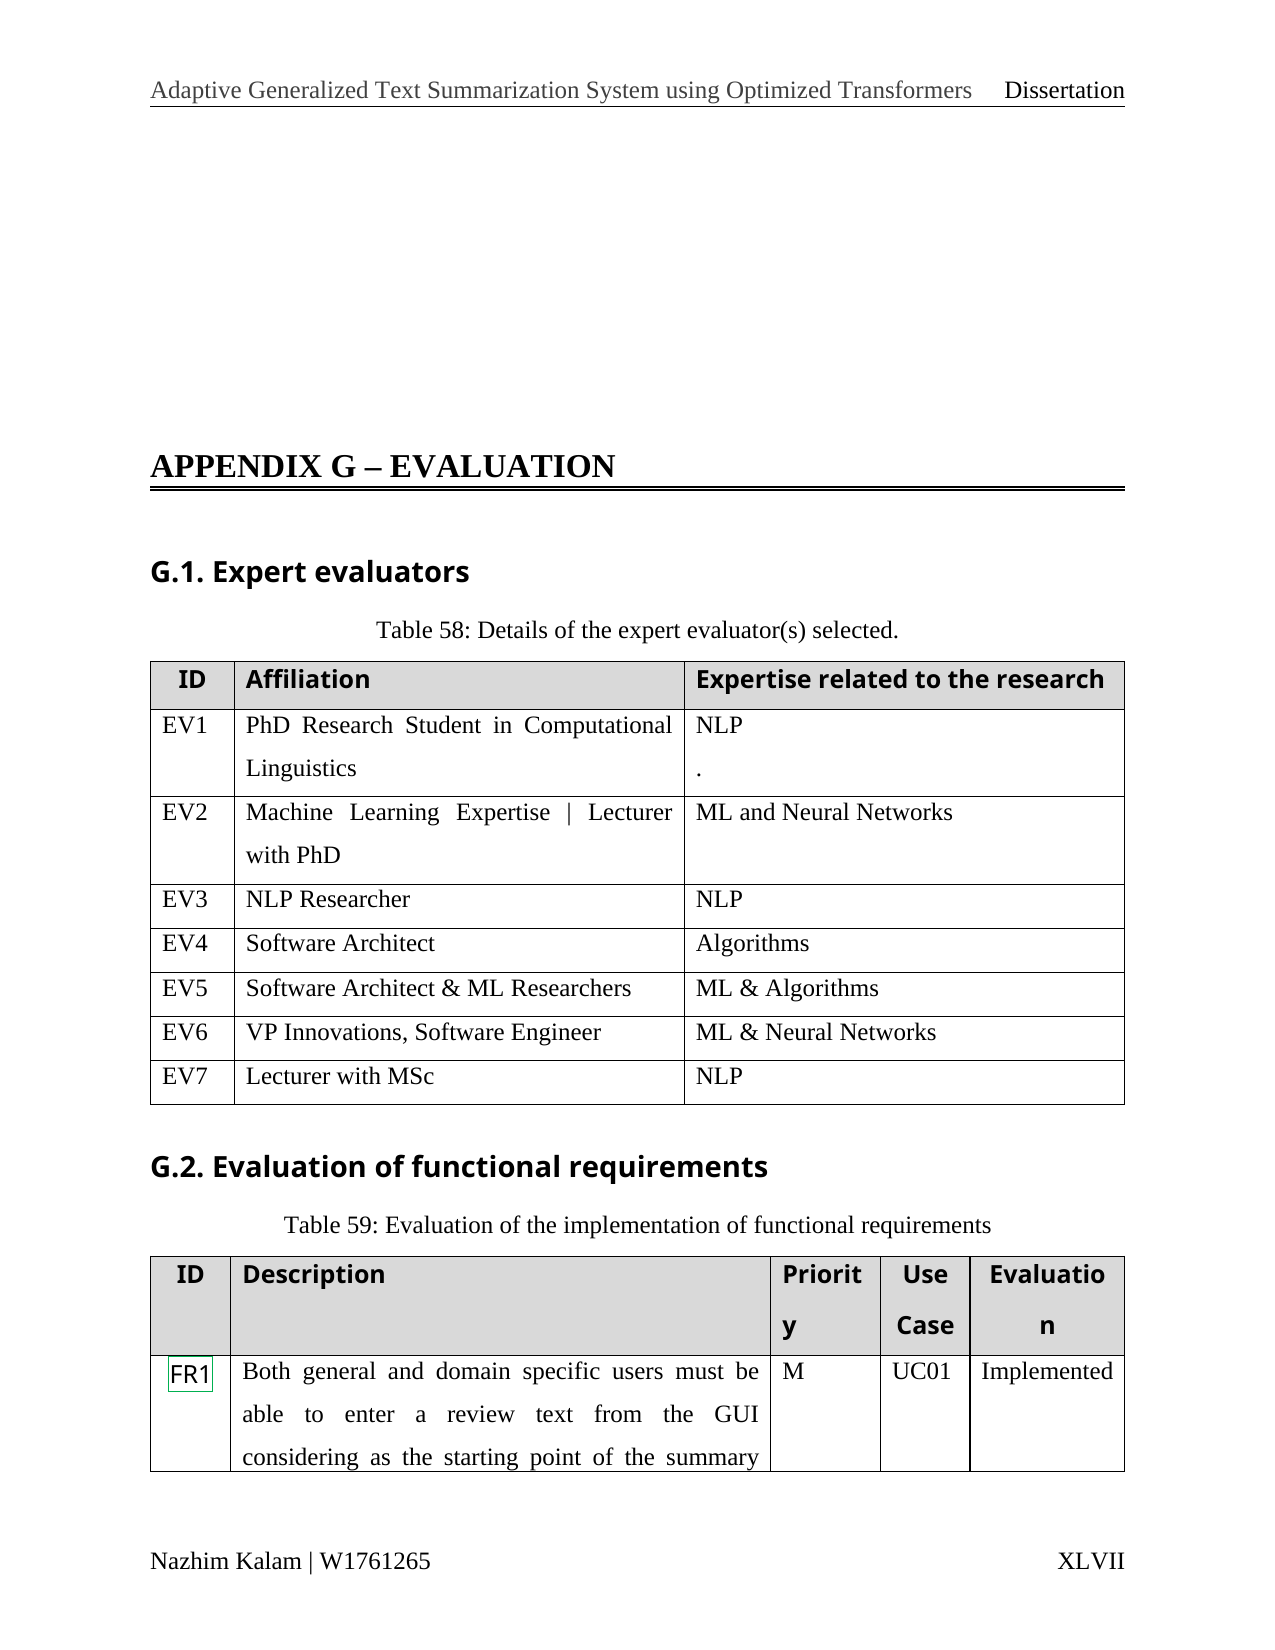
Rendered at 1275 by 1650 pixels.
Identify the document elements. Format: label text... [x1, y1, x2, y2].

table_cell ML and Neural Networks [685, 797, 1124, 883]
table_cell PhD Research Student in Computational Linguistics [235, 710, 684, 796]
table_cell Lecturer with MSc [235, 1061, 684, 1104]
table_cell EV7 [151, 1061, 234, 1104]
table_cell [231, 1356, 770, 1471]
table_cell NLP Researcher [235, 885, 684, 927]
table_cell ML & Neural Networks [685, 1017, 1124, 1060]
table_header Expertise related to the research [685, 662, 1124, 709]
table_header Description [231, 1257, 770, 1355]
table_cell M [771, 1356, 880, 1471]
table_header Affiliation [235, 662, 684, 709]
table_cell NLP [685, 1061, 1124, 1104]
table_cell UC01 [881, 1356, 969, 1471]
table_cell VP Innovations, Software Engineer [235, 1017, 684, 1060]
table_cell ML & Algorithms [685, 973, 1124, 1016]
subtitle G.2. Evaluation of functional requirements [150, 1146, 1125, 1186]
subtitle G.1. Expert evaluators [150, 552, 1125, 591]
table_header ID [151, 662, 234, 709]
table_cell NLP [685, 885, 1124, 927]
table_cell EV6 [151, 1017, 234, 1060]
table_cell EV3 [151, 885, 234, 927]
table_header Priority [771, 1257, 880, 1355]
table_cell Software Architect & ML Researchers [235, 973, 684, 1016]
table_cell Implemented [971, 1356, 1124, 1471]
table_cell EV2 [151, 797, 234, 883]
table_header ID [151, 1257, 230, 1355]
table_cell Software Architect [235, 929, 684, 972]
table_cell Machine Learning Expertise | Lecturer with PhD [235, 797, 684, 883]
table_cell FR1 [151, 1356, 230, 1471]
table_cell EV4 [151, 929, 234, 972]
table_header Evaluation [971, 1257, 1124, 1355]
table_cell NLP . [685, 710, 1124, 796]
table_cell EV1 [151, 710, 234, 796]
table_cell Algorithms [685, 929, 1124, 972]
subtitle APPENDIX G – EVALUATION [150, 446, 1125, 486]
table_cell EV5 [151, 973, 234, 1016]
table_header Use Case [881, 1257, 969, 1355]
